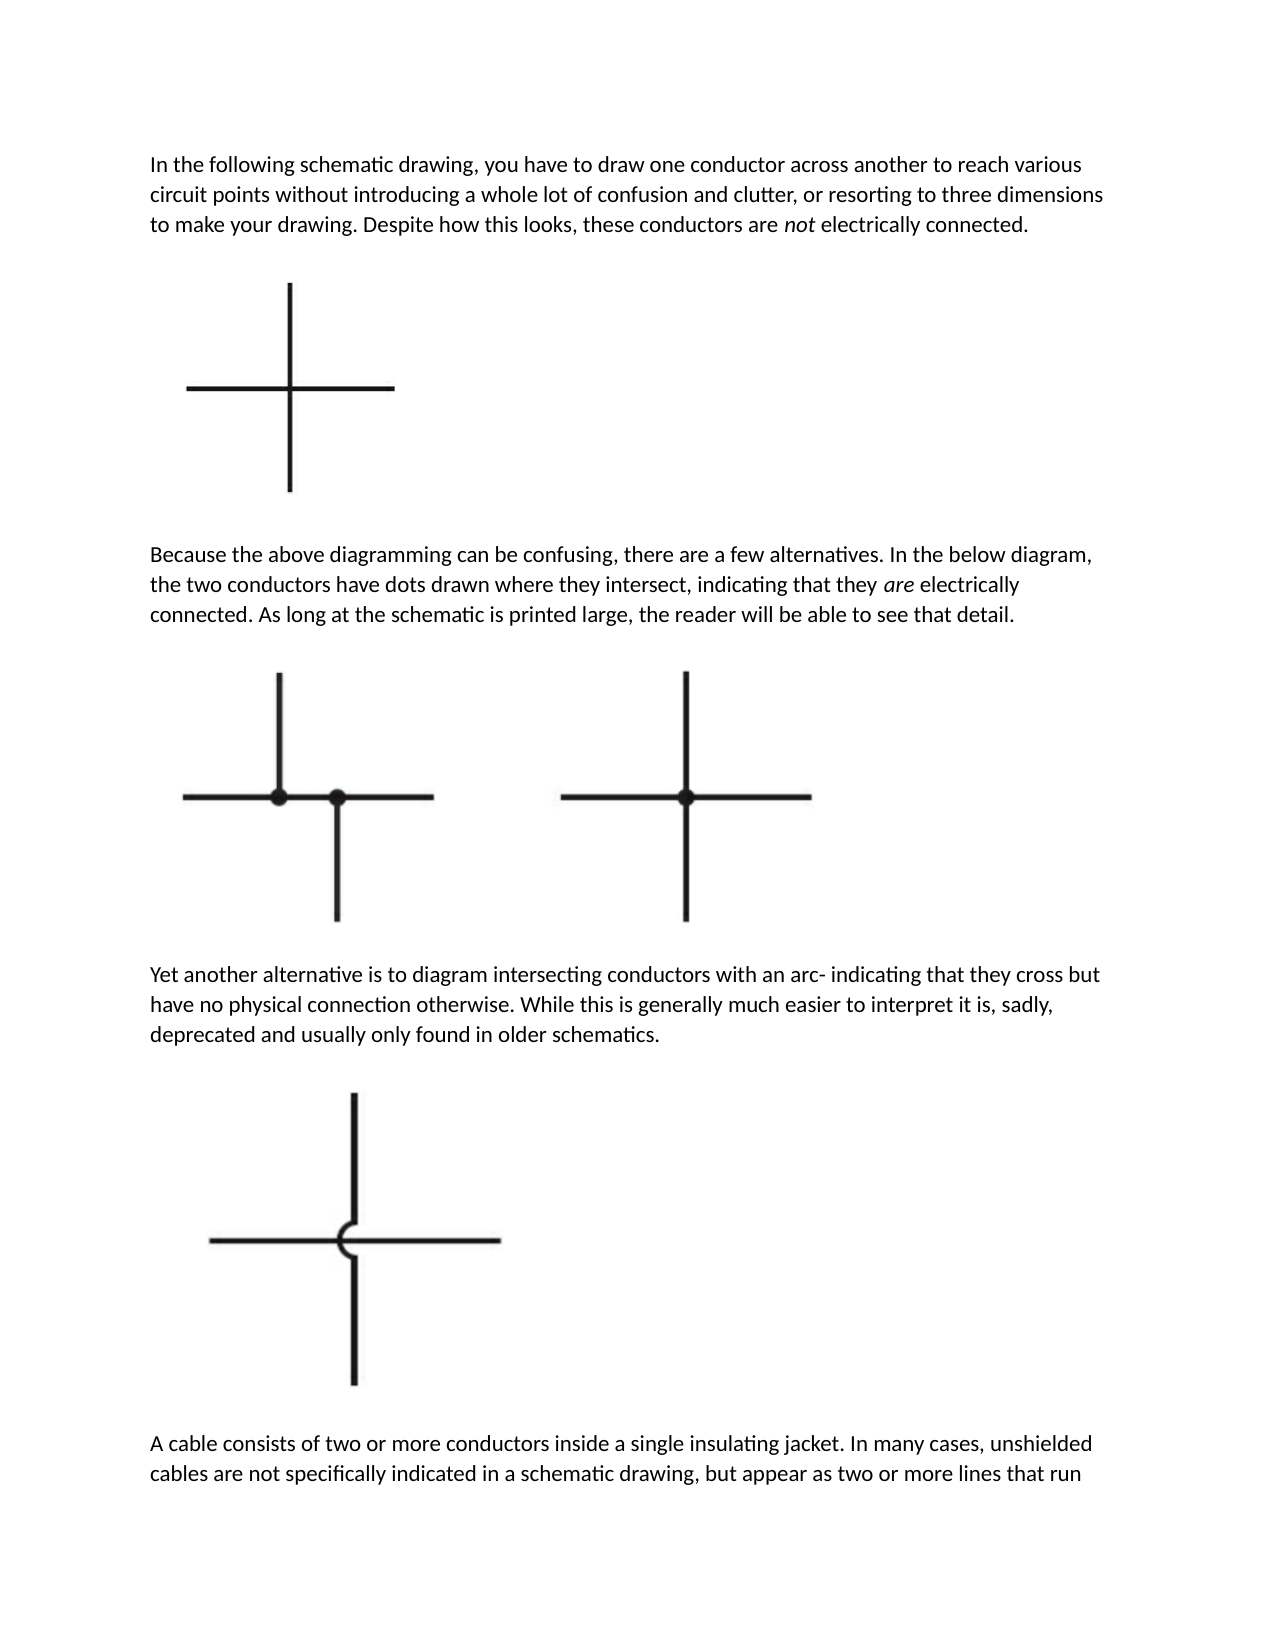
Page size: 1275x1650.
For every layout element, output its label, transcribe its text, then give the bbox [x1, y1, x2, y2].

picture [150, 257, 432, 521]
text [150, 1429, 1125, 1487]
text In the following schematic drawing, you have to draw one conductor across another to reach various circuit points without introducing a whole lot of confusion and clutter, or resorting to three dimensions to make your drawing. Despite how this looks, these conductors are not electrically connected. [150, 150, 1125, 238]
picture [150, 1067, 567, 1411]
text Yet another alternative is to diagram intersecting conductors with an arc- indicating that they cross but have no physical connection otherwise. While this is generally much easier to interpret it is, sadly, deprecated and usually only found in older schematics. [150, 960, 1125, 1049]
picture [150, 647, 879, 942]
text Because the above diagramming can be confusing, there are a few alternatives. In the below diagram, the two conductors have dots drawn where they intersect, indicating that they are electrically connected. As long at the schematic is printed large, the reader will be able to see that detail. [150, 540, 1125, 628]
